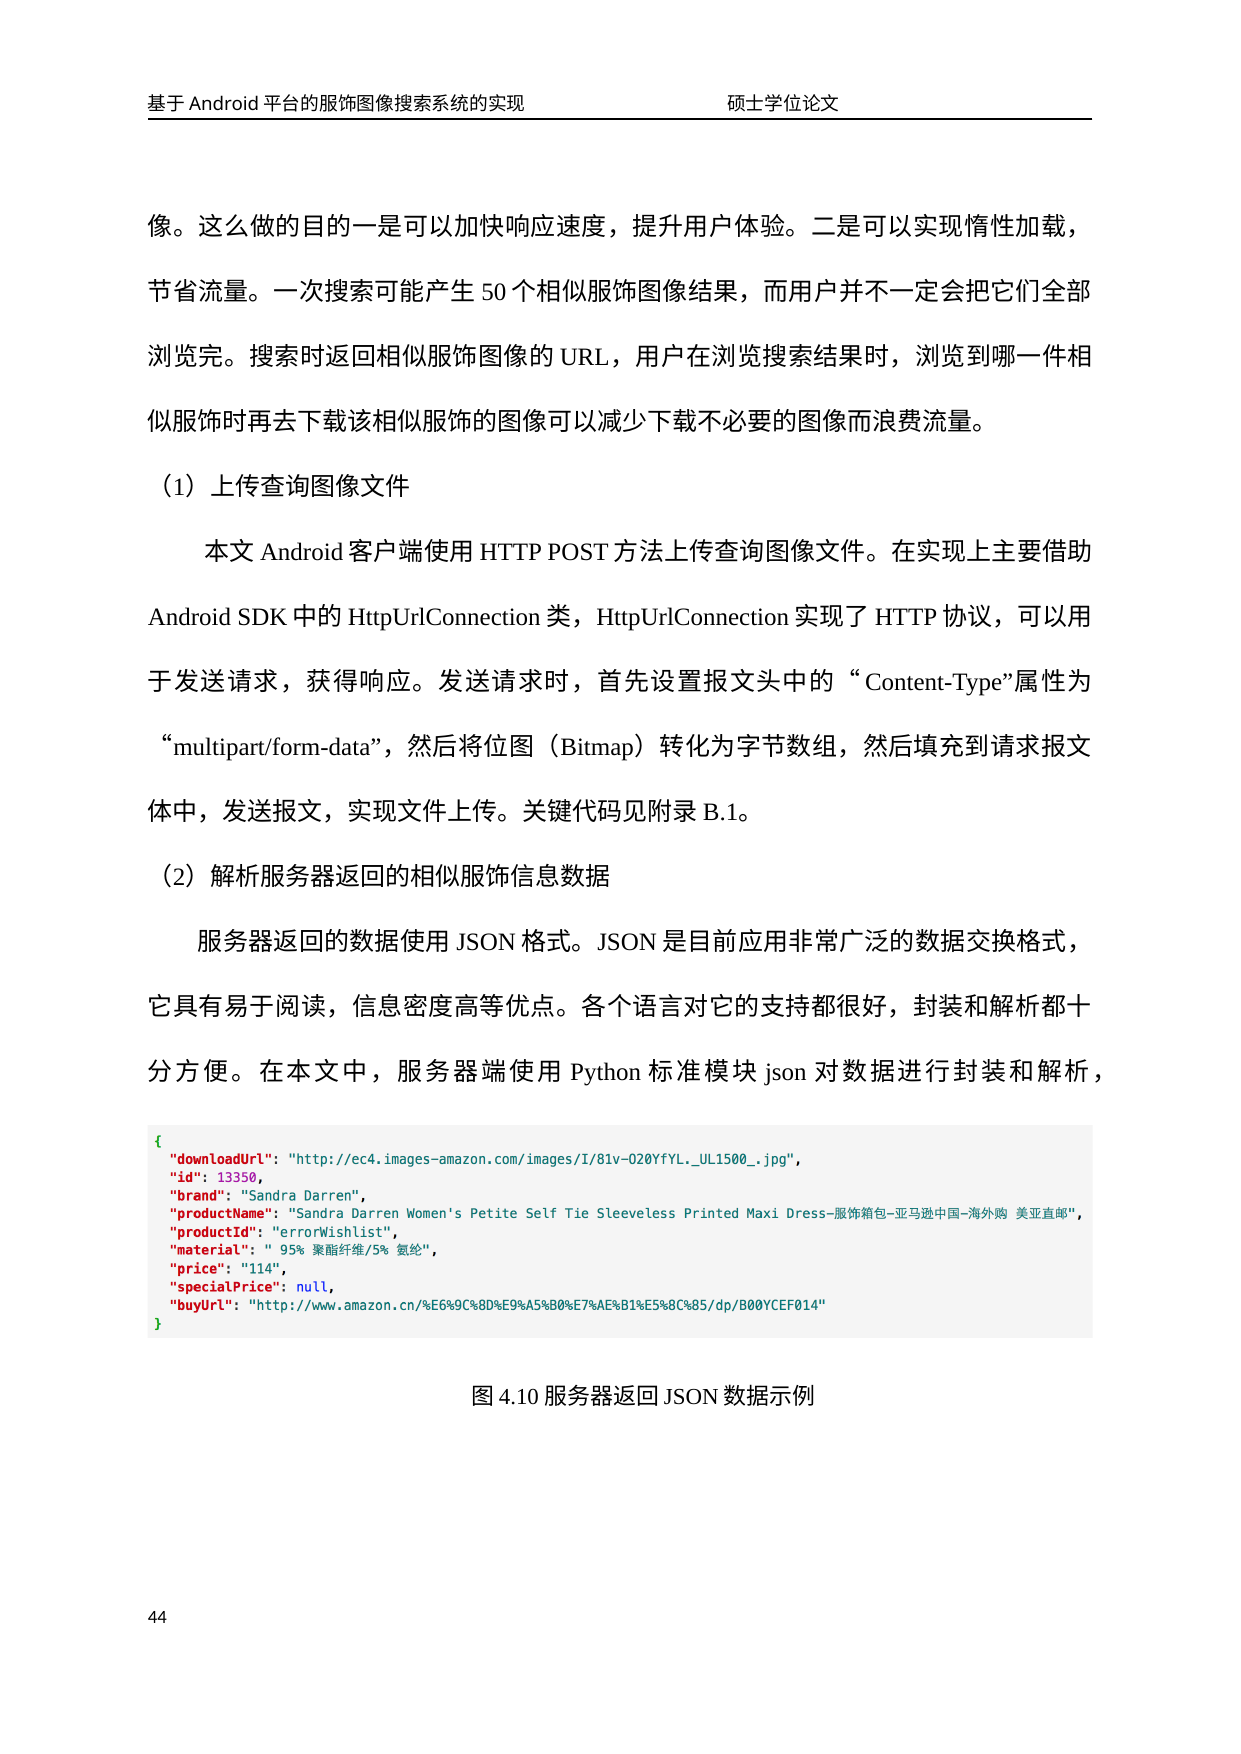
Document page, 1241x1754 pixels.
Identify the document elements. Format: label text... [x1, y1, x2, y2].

list 服务器返回的数据使用JSON格式。JSON是目前应用非常广泛的数据交换格式，它具有易于阅读，信息密度高等优点。各个语言对它的支持都很好，封装和解析都十分方便。在本文中，服务器端使用Python标准模块json对数据进行封装和解析，Android客户端使用Google的Gson开源库对数据进行封装和解析。 [148, 907, 1092, 1125]
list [148, 192, 1092, 452]
list 本文Android客户端使用HTTP POST方法上传查询图像文件。在实现上主要借助Android SDK中的HttpUrlConnection类，HttpUrlConnection实现了HTTP协议，可以用于发送请求，获得响应。发送请求时，首先设置报文头中的“Content-Type”属性为 “multipart/form-data”，然后将位图（Bitmap）转化为字节数组，然后填充到请求报文体中，发送报文，实现文件上传。关键代码见附录B.1。 [148, 517, 1092, 842]
text （1）上传查询图像文件 [148, 452, 1092, 517]
list 图4.10 服务器返回JSON数据示例 [148, 1338, 1092, 1427]
picture [147, 1125, 1093, 1338]
text （2）解析服务器返回的相似服饰信息数据 [148, 842, 1092, 907]
